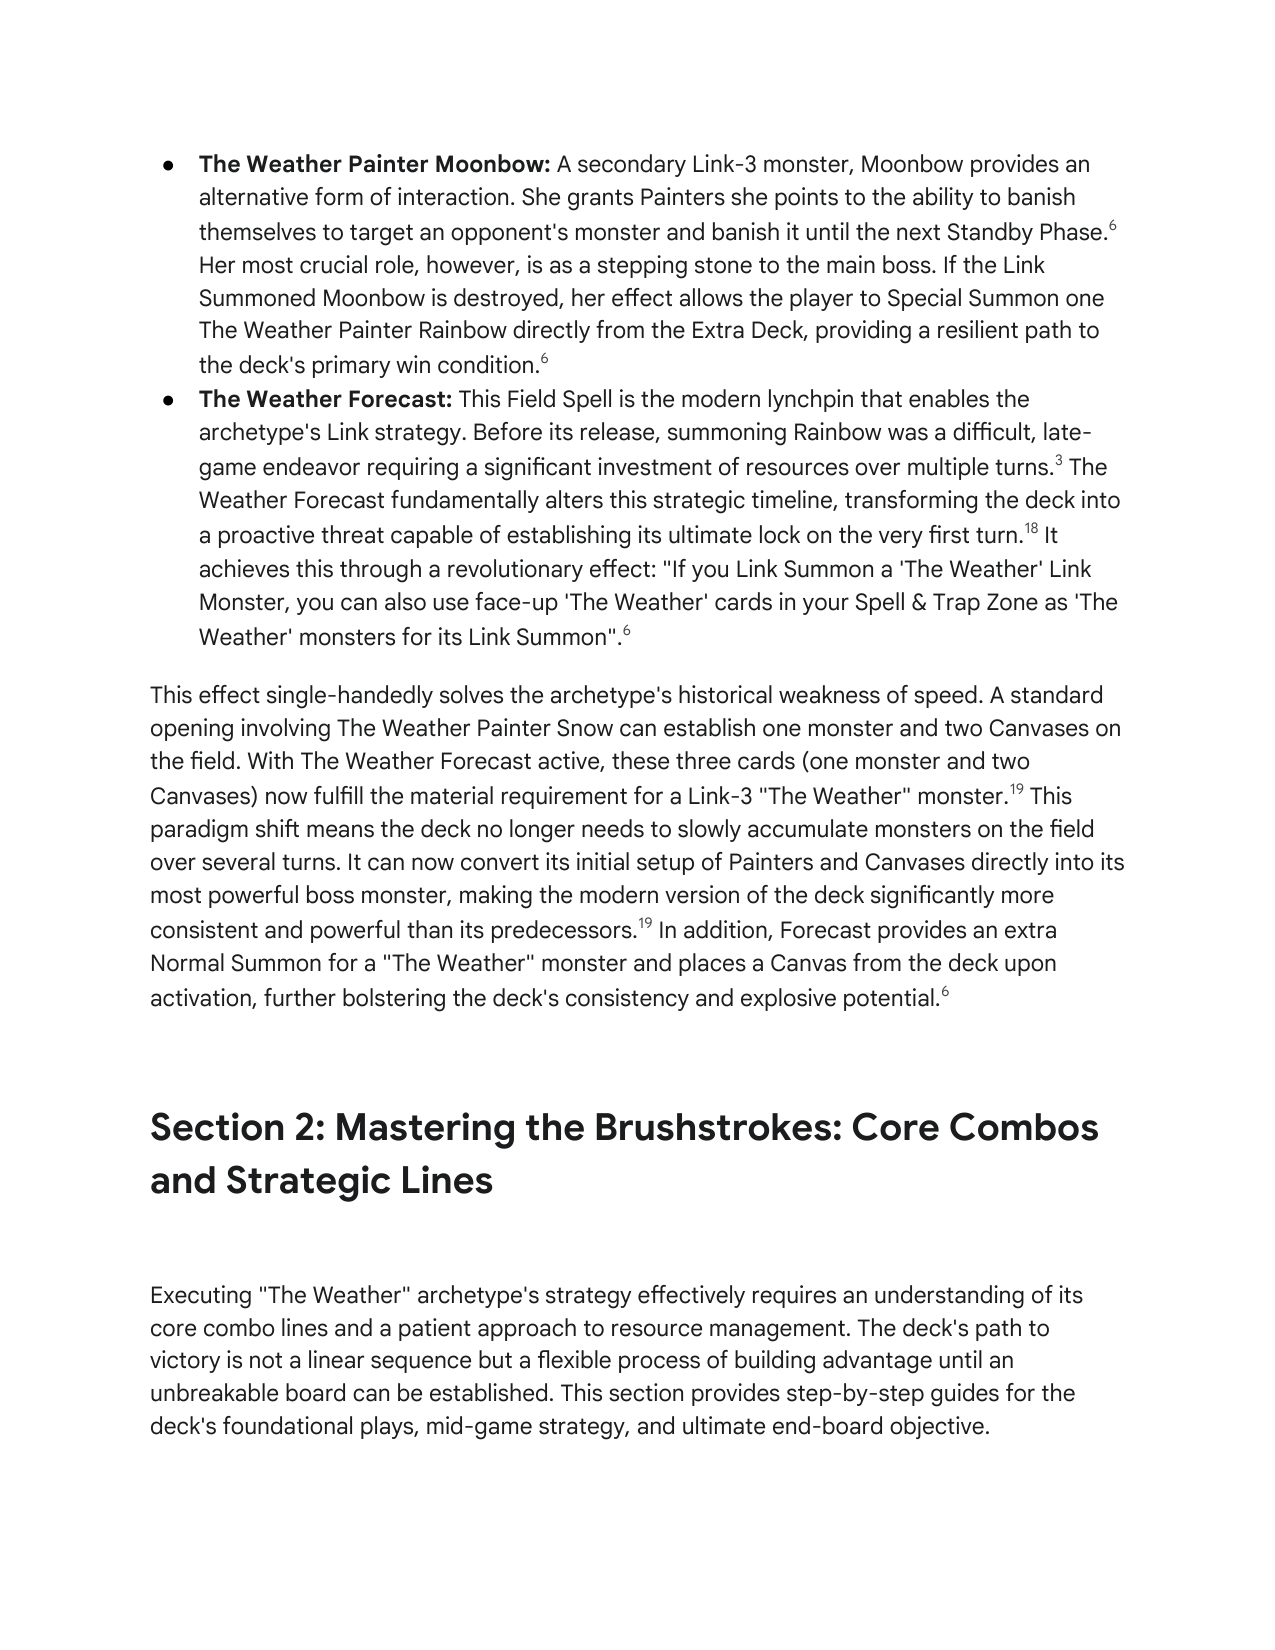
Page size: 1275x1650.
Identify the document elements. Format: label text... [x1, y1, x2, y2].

subtitle Section 2: Mastering the Brushstrokes: Core Combos and Strategic Lines [150, 1104, 1125, 1204]
list The Weather Painter Moonbow: A secondary Link-3 monster, Moonbow provides an alternative form of interaction. She grants Painters she points to the ability to banish themselves to target an opponent's monster and banish it until the next Standby Phase.6 Her most crucial role, however, is as a stepping stone to the main boss. If the Link Summoned Moonbow is destroyed, her effect allows the player to Special Summon one The Weather Painter Rainbow directly from the Extra Deck, providing a resilient path to the deck's primary win condition.6 [161, 150, 1125, 381]
text This effect single-handedly solves the archetype's historical weakness of speed. A standard opening involving The Weather Painter Snow can establish one monster and two Canvases on the field. With The Weather Forecast active, these three cards (one monster and two Canvases) now fulfill the material requirement for a Link-3 "The Weather" monster.19 This paradigm shift means the deck no longer needs to slowly accumulate monsters on the field over several turns. It can now convert its initial setup of Painters and Canvases directly into its most powerful boss monster, making the modern version of the deck significantly more consistent and powerful than its predecessors.19 In addition, Forecast provides an extra Normal Summon for a "The Weather" monster and places a Canvas from the deck upon activation, further bolstering the deck's consistency and explosive potential.6 [150, 682, 1125, 1014]
text Executing "The Weather" archetype's strategy effectively requires an understanding of its core combo lines and a patient approach to resource management. The deck's path to victory is not a linear sequence but a flexible process of building advantage until an unbreakable board can be established. This section provides step-by-step guides for the deck's foundational plays, mid-game strategy, and ultimate end-board objective. [150, 1281, 1125, 1441]
list The Weather Forecast: This Field Spell is the modern lynchpin that enables the archetype's Link strategy. Before its release, summoning Rainbow was a difficult, late-game endeavor requiring a significant investment of resources over multiple turns.3 The Weather Forecast fundamentally alters this strategic timeline, transforming the deck into a proactive threat capable of establishing its ultimate lock on the very first turn.18 It achieves this through a revolutionary effect: "If you Link Summon a 'The Weather' Link Monster, you can also use face-up 'The Weather' cards in your Spell & Trap Zone as 'The Weather' monsters for its Link Summon".6 [161, 385, 1125, 652]
